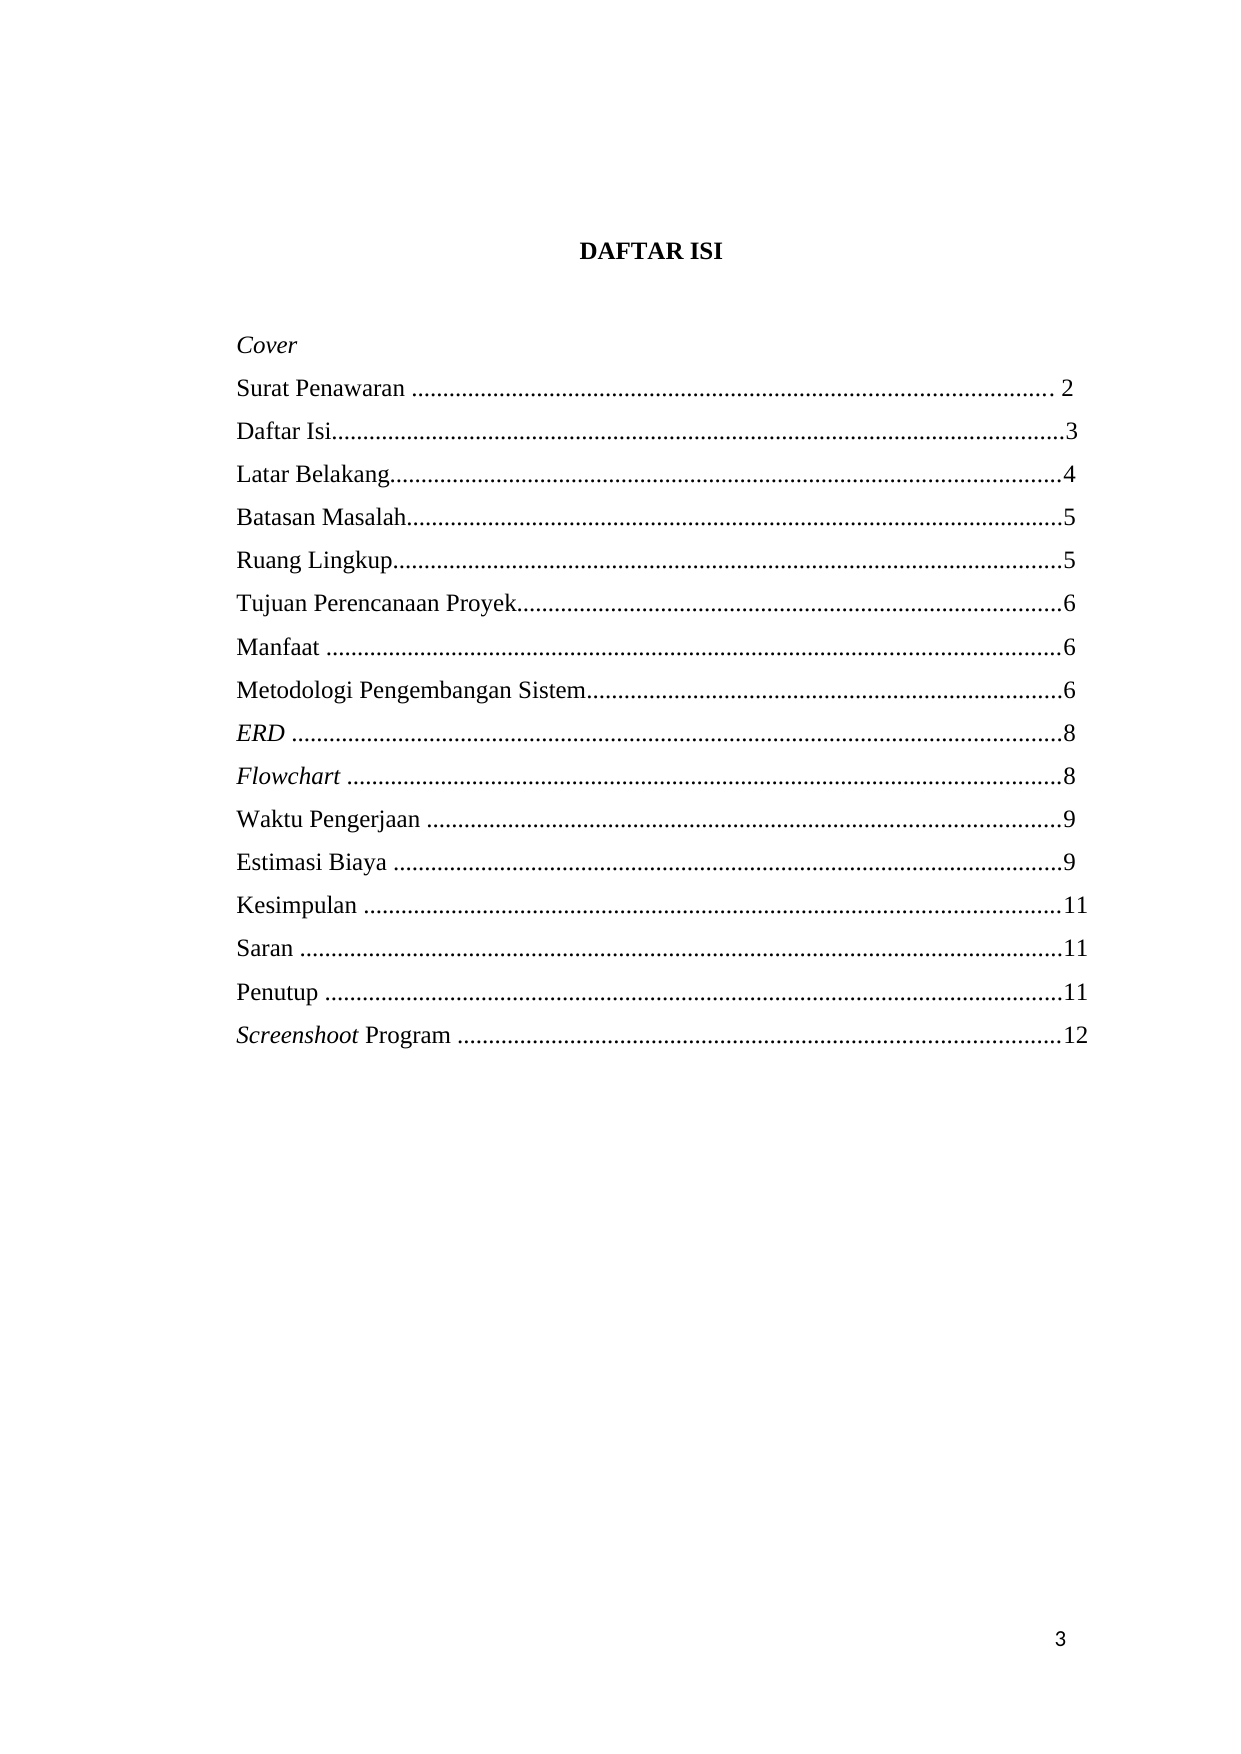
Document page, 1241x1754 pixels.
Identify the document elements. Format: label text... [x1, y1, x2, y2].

text Metodologi Pengembangan Sistem 6 [236, 675, 1096, 703]
text Penutup 11 [236, 977, 1096, 1005]
text Cover [236, 330, 1066, 358]
text Screenshoot Program 12 [236, 1020, 1096, 1048]
text Kesimpulan 11 [236, 890, 1096, 919]
text Batasan Masalah 5 [236, 502, 1096, 531]
text Surat Penawaran . 2 [236, 373, 1093, 402]
text ERD 8 [236, 718, 1096, 747]
text Daftar Isi 3 [236, 416, 1096, 445]
text Flowchart 8 [236, 761, 1096, 790]
text Estimasi Biaya 9 [236, 847, 1096, 876]
text Waktu Pengerjaan 9 [236, 804, 1122, 833]
text Ruang Lingkup 5 [236, 545, 1096, 574]
text Tujuan Perencanaan Proyek 6 [236, 588, 1096, 617]
text Latar Belakang 4 [236, 459, 1096, 488]
text Manfaat 6 [236, 632, 1096, 660]
text Saran 11 [236, 933, 1096, 962]
text DAFTAR ISI [236, 236, 1066, 265]
